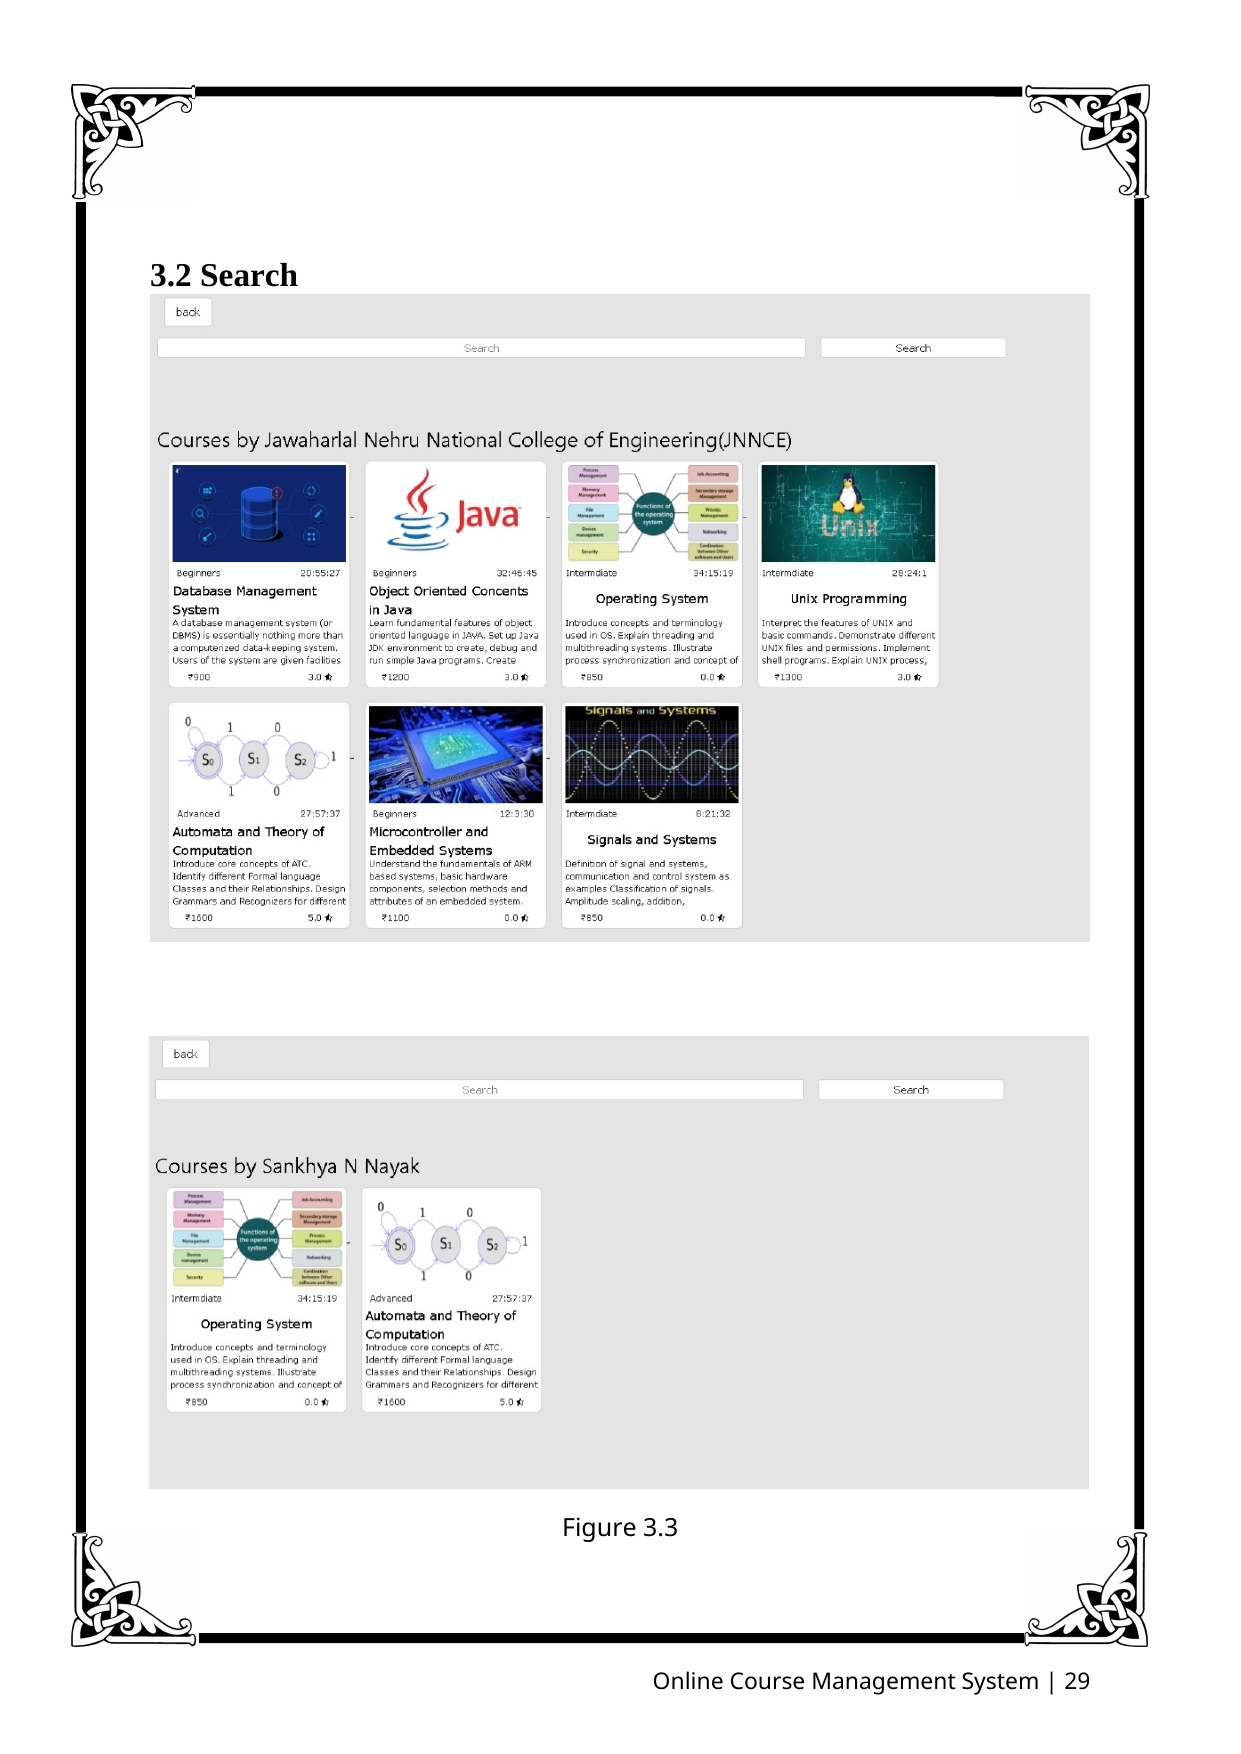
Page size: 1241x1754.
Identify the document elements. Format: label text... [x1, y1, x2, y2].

picture [1023, 85, 1149, 199]
picture [72, 1533, 199, 1646]
picture [150, 294, 1091, 942]
picture [71, 84, 196, 202]
text 3.2 Search [150, 256, 1090, 294]
picture [148, 1036, 1089, 1489]
picture [1025, 1530, 1148, 1646]
